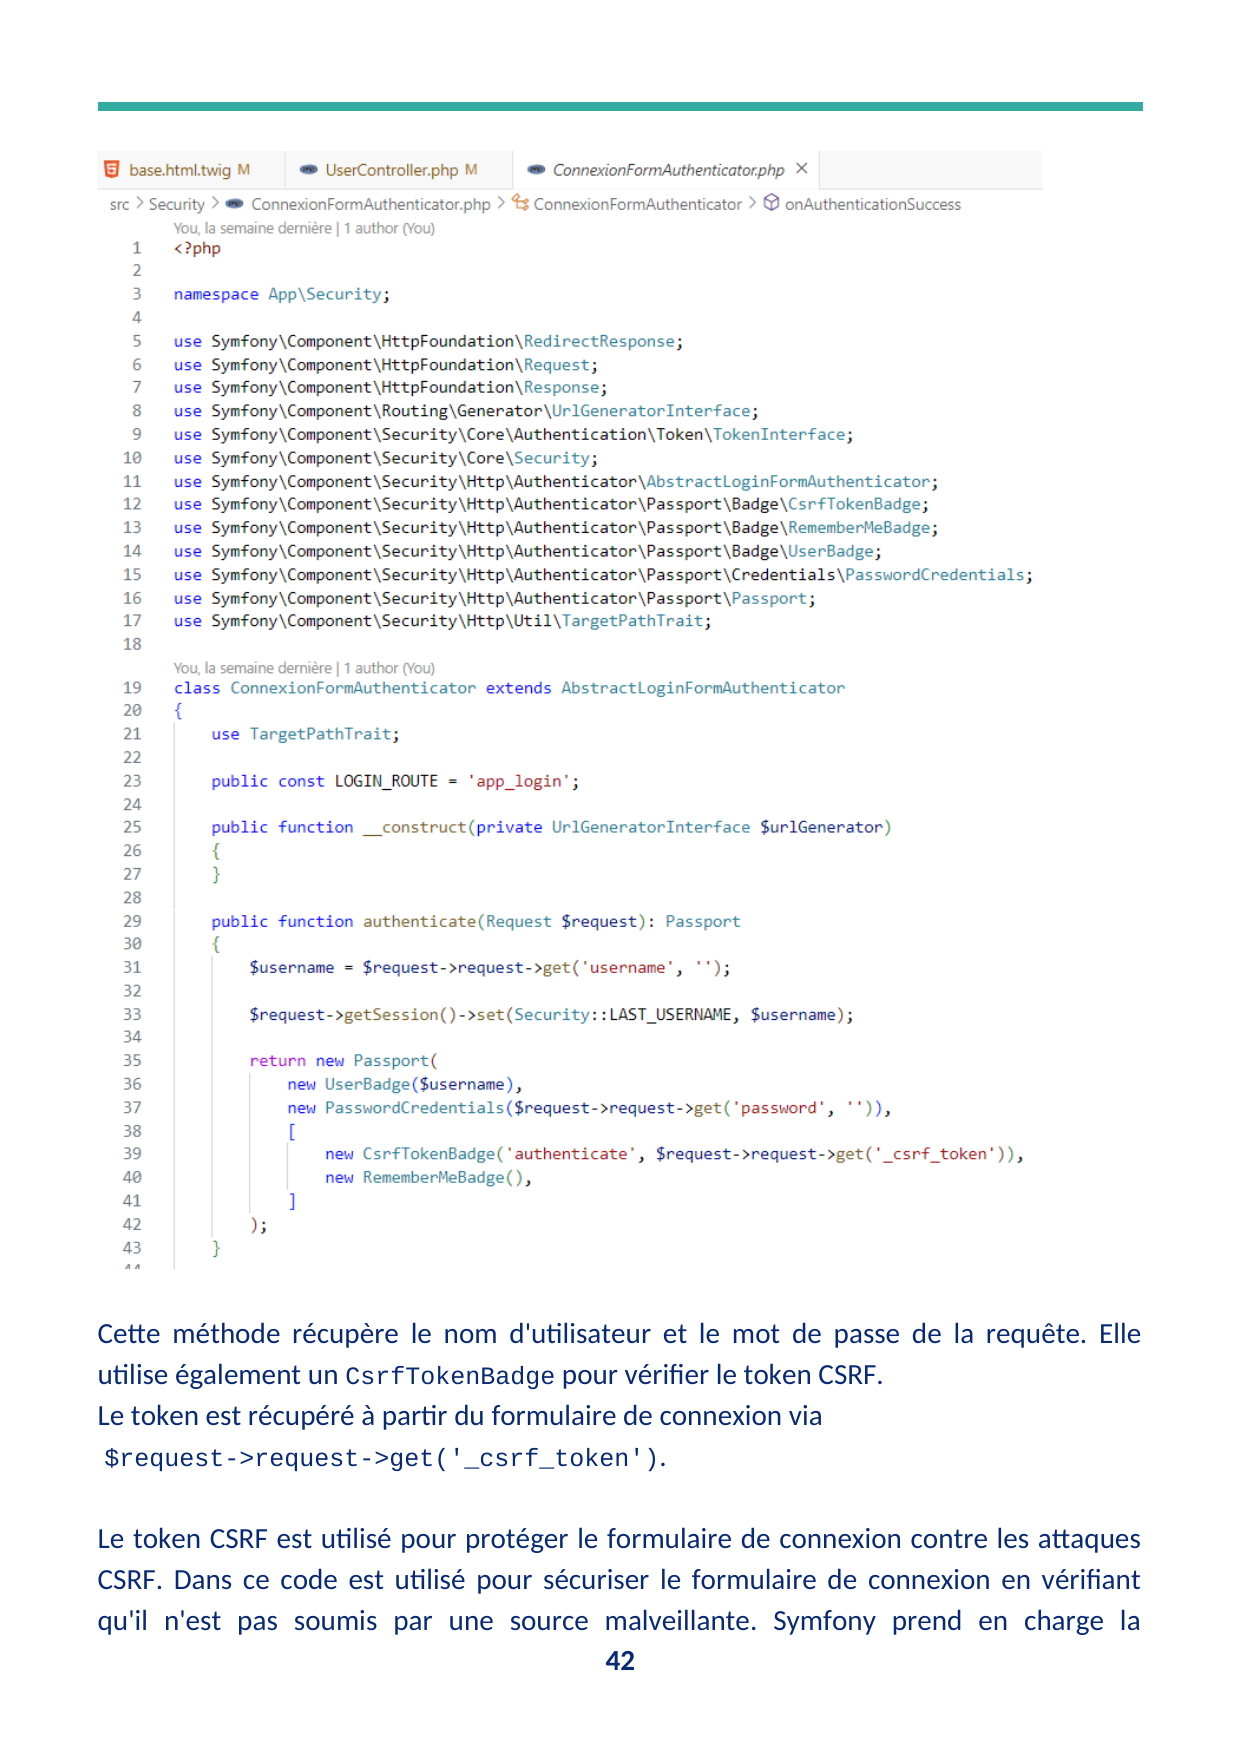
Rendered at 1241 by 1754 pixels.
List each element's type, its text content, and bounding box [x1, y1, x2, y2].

text $request->request->get('_csrf_token'). [97, 1438, 1143, 1474]
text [97, 1520, 1143, 1638]
text Le token est récupéré à partir du formulaire de connexion via [97, 1397, 1143, 1433]
picture [97, 151, 1043, 1269]
text Cette méthode récupère le nom d'utilisateur et le mot de passe de la requête. Elle utilise également un CsrfTokenBadge pour vérifier le token CSRF. [97, 1315, 1143, 1392]
